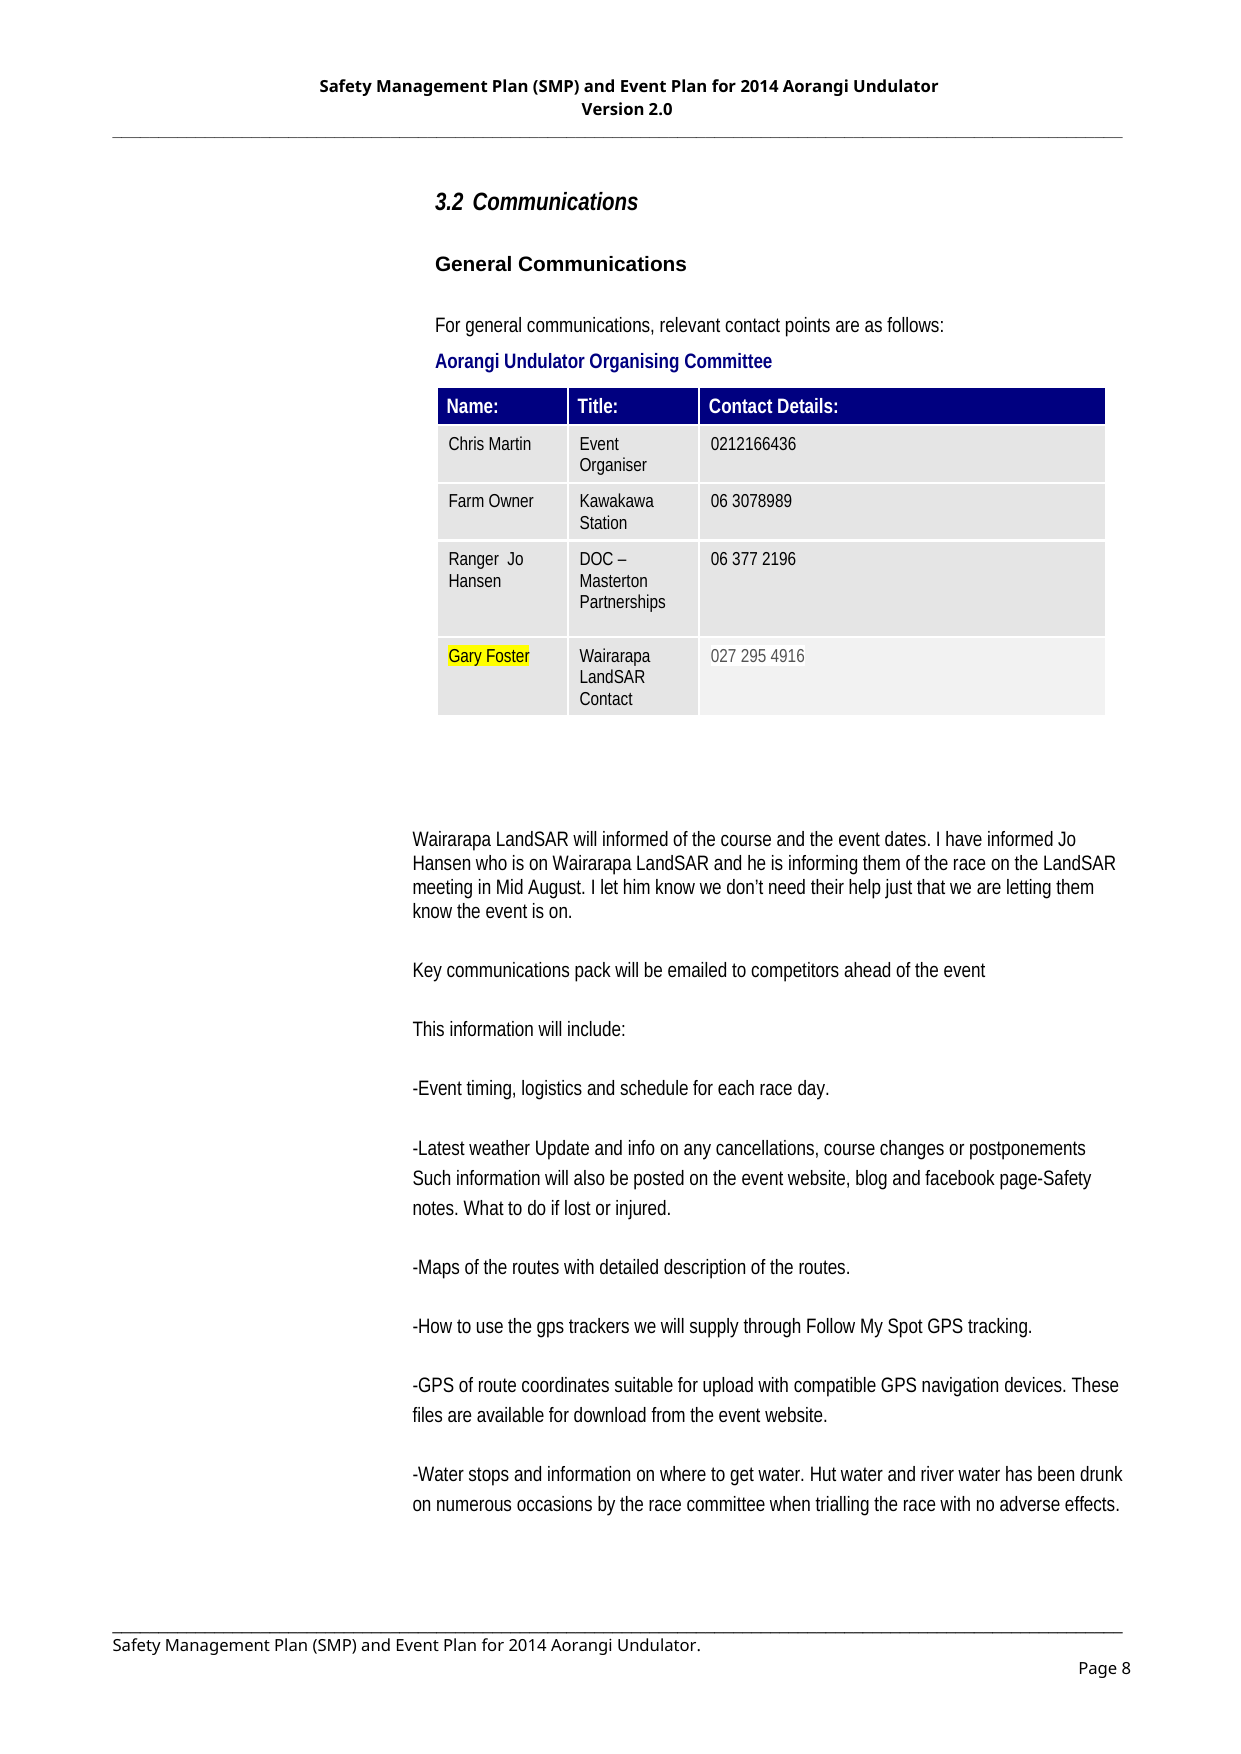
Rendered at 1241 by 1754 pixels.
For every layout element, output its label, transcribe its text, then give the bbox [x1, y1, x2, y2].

table_cell Farm Owner [438, 484, 567, 539]
table_header Name: [438, 388, 567, 424]
text Key communications pack will be emailed to competitors ahead of the event [412, 952, 1128, 982]
text -How to use the gps trackers we will supply through Follow My Spot GPS tracking. [412, 1308, 1128, 1338]
text -Latest weather Update and info on any cancellations, course changes or postponements Such information will also be posted on the event website, blog and facebook page-Safety notes. What to do if lost or injured. [412, 1129, 1128, 1219]
table_cell 06 377 2196 [700, 542, 1105, 636]
table_cell 027 295 4916 [700, 638, 1105, 715]
table_cell Kawakawa Station [569, 484, 698, 539]
text For general communications, relevant contact points are as follows: [435, 313, 1128, 337]
table_cell 0212166436 [700, 426, 1105, 482]
table_cell Ranger Jo Hansen [438, 542, 567, 636]
table_header Title: [569, 388, 698, 424]
text This information will include: [412, 1011, 1128, 1041]
subtitle General Communications [435, 252, 1128, 276]
table_cell DOC – Masterton Partnerships [569, 542, 698, 636]
table_cell Event Organiser [569, 426, 698, 482]
table_cell Chris Martin [438, 426, 567, 482]
text -Maps of the routes with detailed description of the routes. [412, 1248, 1128, 1278]
table_header Contact Details: [700, 388, 1105, 424]
subtitle Communications [435, 187, 1128, 216]
text -Event timing, logistics and schedule for each race day. [412, 1070, 1128, 1100]
text -GPS of route coordinates suitable for upload with compatible GPS navigation devices. These files are available for download from the event website. [412, 1367, 1128, 1427]
table_cell 06 3078989 [700, 484, 1105, 539]
text -Water stops and information on where to get water. Hut water and river water has been drunk on numerous occasions by the race committee when trialling the race with no adverse effects. [412, 1456, 1128, 1516]
table_cell Gary Foster [438, 638, 567, 715]
table_cell Wairarapa LandSAR Contact [569, 638, 698, 715]
text Wairarapa LandSAR will informed of the course and the event dates. I have informed Jo Hansen who is on Wairarapa LandSAR and he is informing them of the race on the LandSAR meeting in Mid August. I let him know we don’t need their help just that we are letting them know the event is on. [412, 827, 1128, 923]
text Aorangi Undulator Organising Committee [435, 349, 1128, 373]
